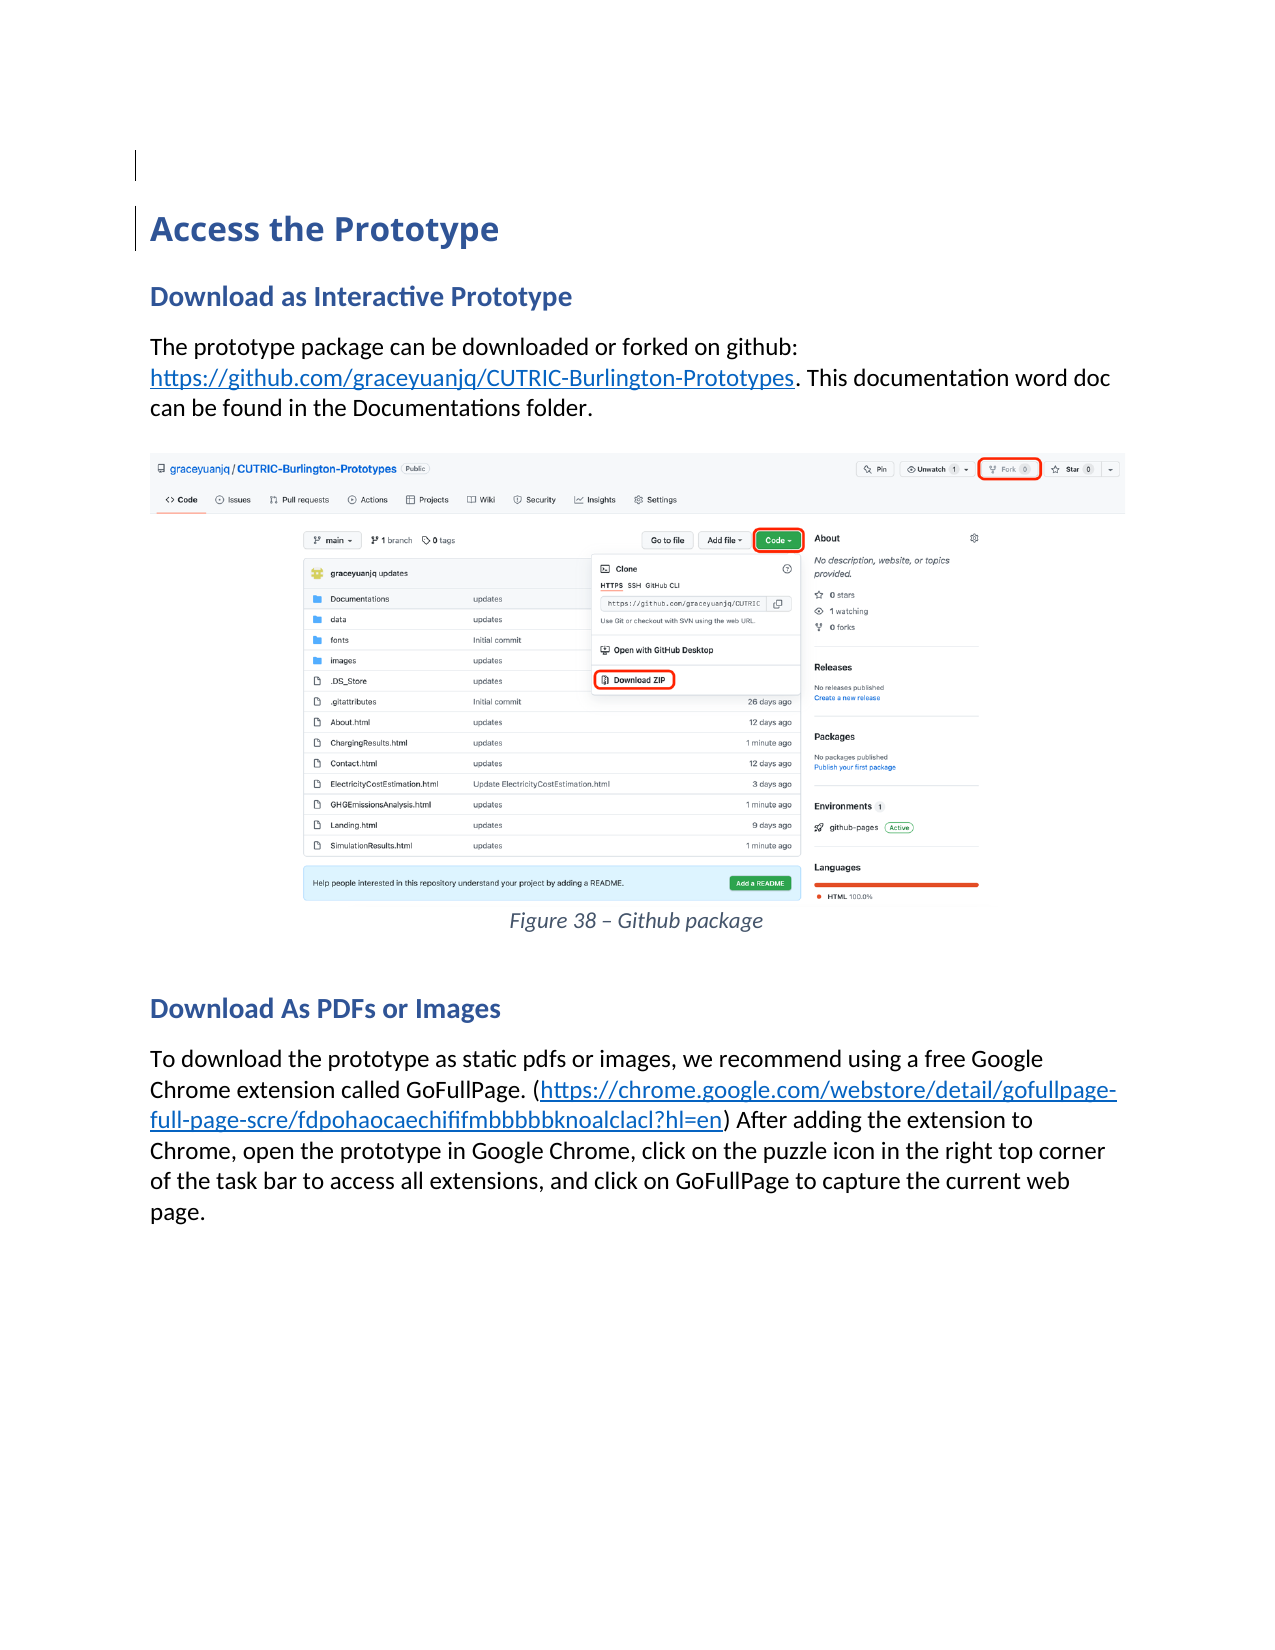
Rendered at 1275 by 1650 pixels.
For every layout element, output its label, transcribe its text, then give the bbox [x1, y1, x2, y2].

subtitle Download As PDFs or Images [150, 990, 1125, 1026]
subtitle Download as Interactive Prototype [150, 278, 1125, 313]
picture [150, 453, 1125, 907]
subtitle Access the Prototype [150, 206, 1125, 251]
text To download the prototype as static pdfs or images, we recommend using a free Google Chrome extension called GoFullPage. (https://chrome.google.com/webstore/detail/gofullpage-full-page-scre/fdpohaocaechififmbbbbbknoalclacl?hl=en) After adding the extension to Chrome, open the prototype in Google Chrome, click on the puzzle icon in the right top corner of the task bar to access all extensions, and click on GoFullPage to capture the current web page. [150, 1043, 1125, 1227]
text The prototype package can be downloaded or forked on github: https://github.com/graceyuanjq/CUTRIC-Burlington-Prototypes. This documentation word doc can be found in the Documentations folder. [150, 331, 1125, 423]
